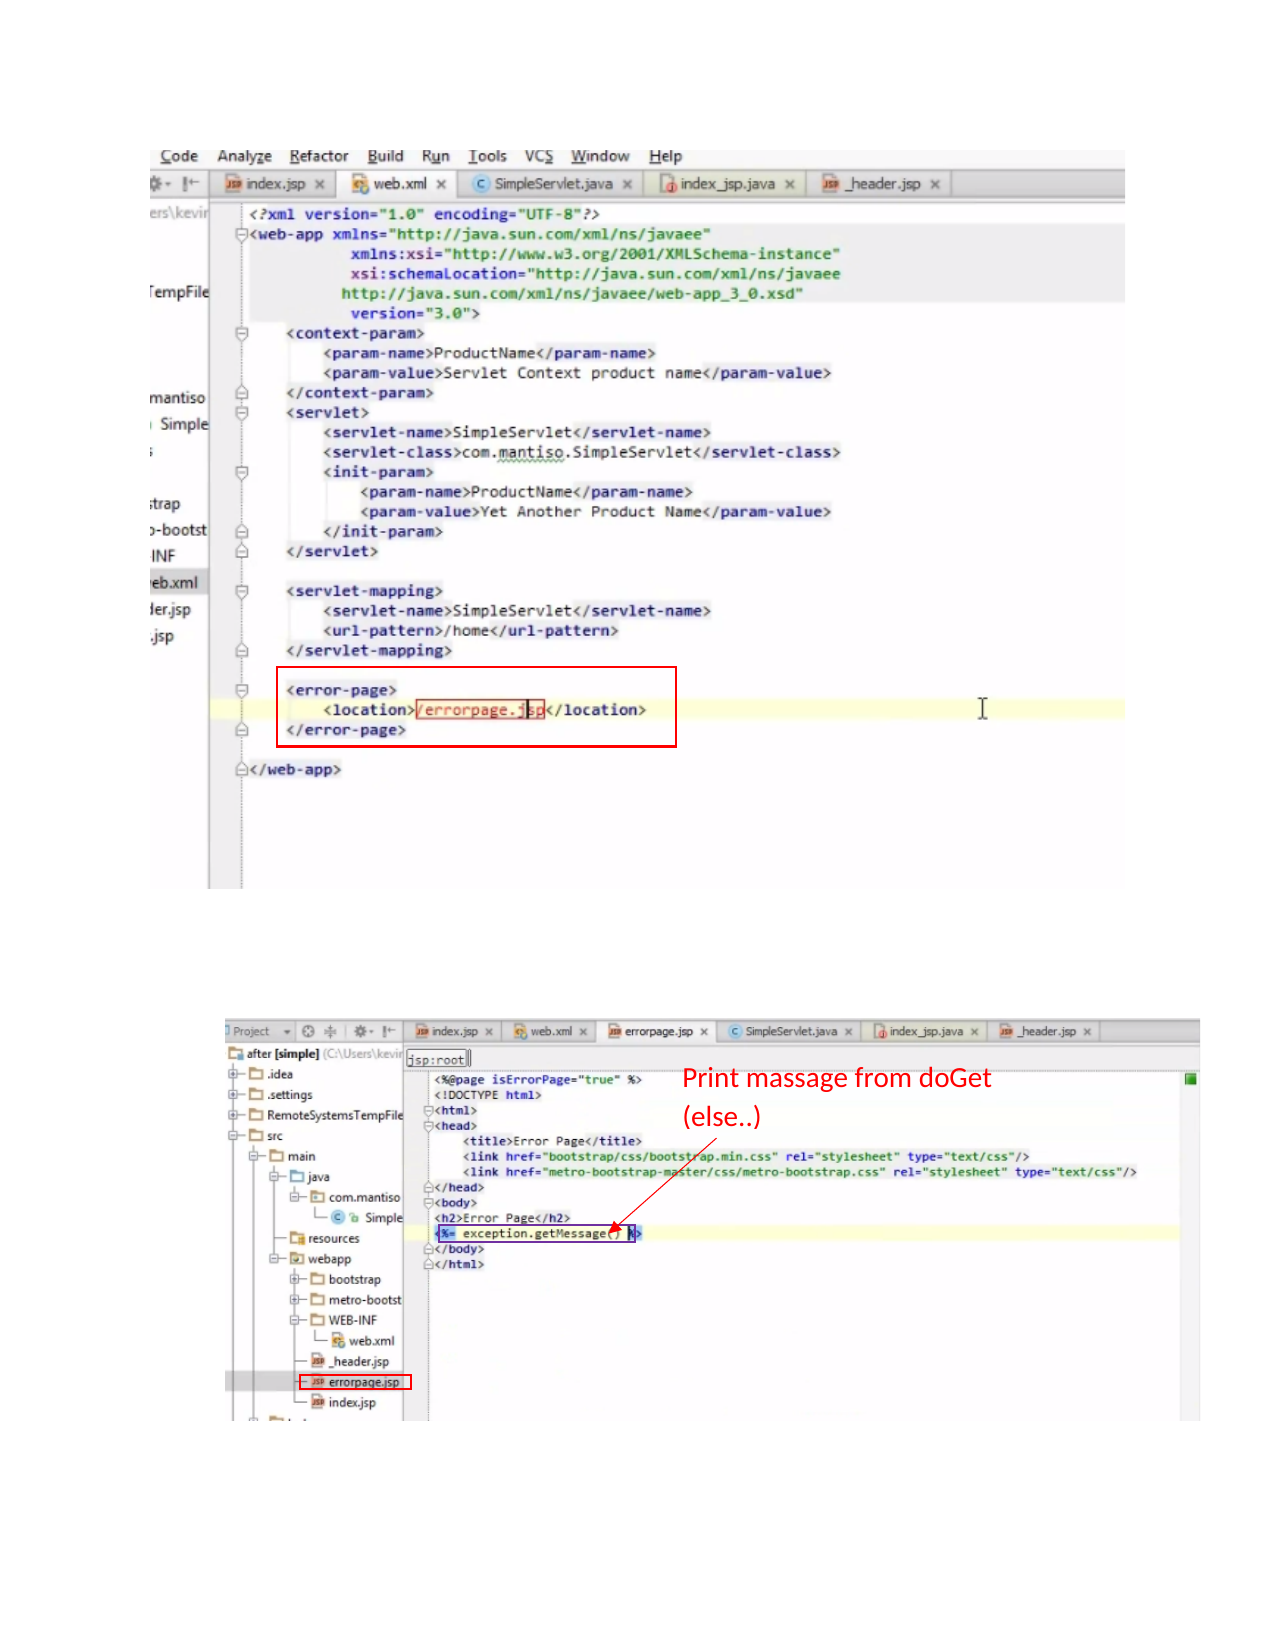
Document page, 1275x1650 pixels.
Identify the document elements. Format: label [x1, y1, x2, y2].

picture [150, 150, 1125, 889]
picture [225, 1018, 1200, 1421]
